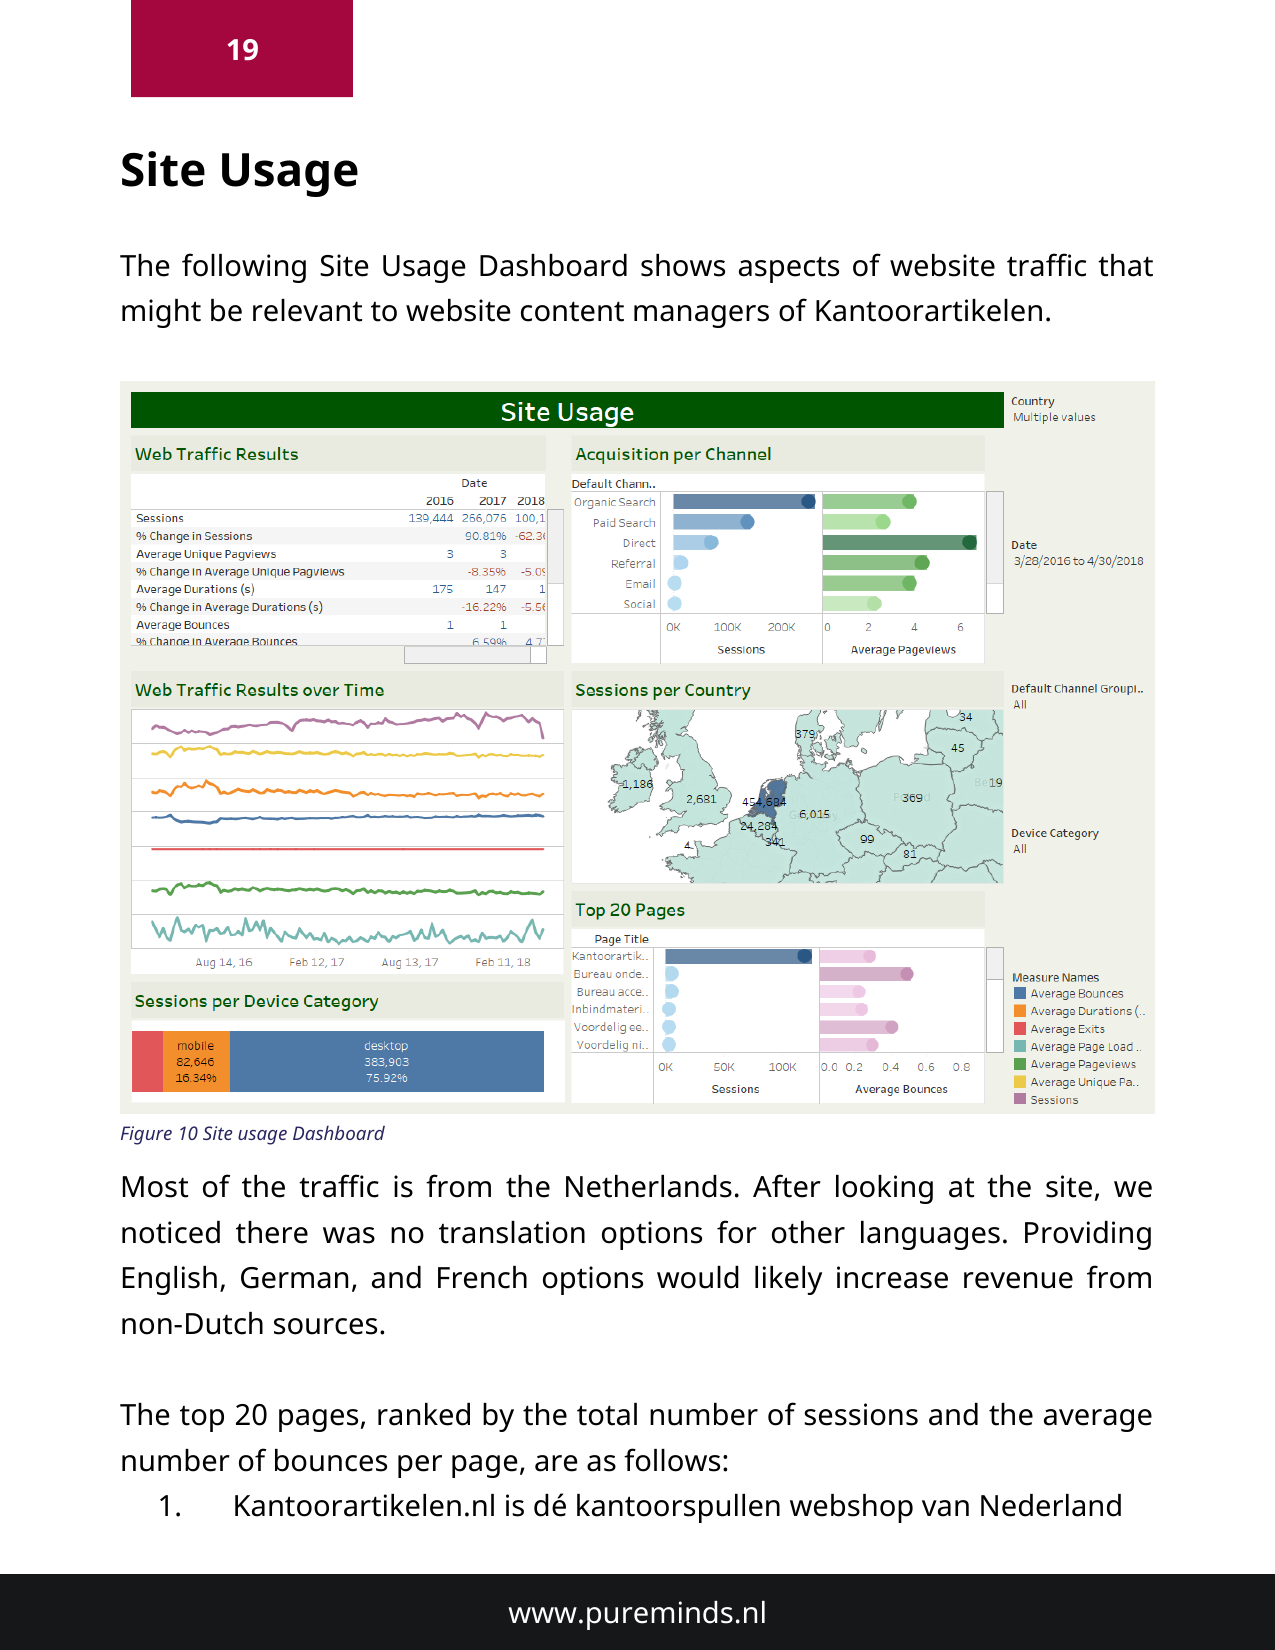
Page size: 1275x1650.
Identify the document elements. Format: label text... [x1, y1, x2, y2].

text The top 20 pages, ranked by the total number of sessions and the average number of bounces per page, are as follows: [120, 1394, 1155, 1480]
text Figure 10 Site usage Dashboard [120, 1120, 1155, 1146]
picture [120, 381, 1155, 1114]
subtitle Site Usage [120, 137, 1155, 199]
text The following Site Usage Dashboard shows aspects of website traffic that might be relevant to website content managers of Kantoorartikelen. [120, 245, 1155, 330]
list Kantoorartikelen.nl is dé kantoorspullen webshop van Nederland [157, 1486, 1155, 1525]
text Most of the traffic is from the Netherlands. After looking at the site, we noticed there was no translation options for other languages. Providing English, German, and French options would likely increase revenue from non-Dutch sources. [120, 1166, 1155, 1343]
